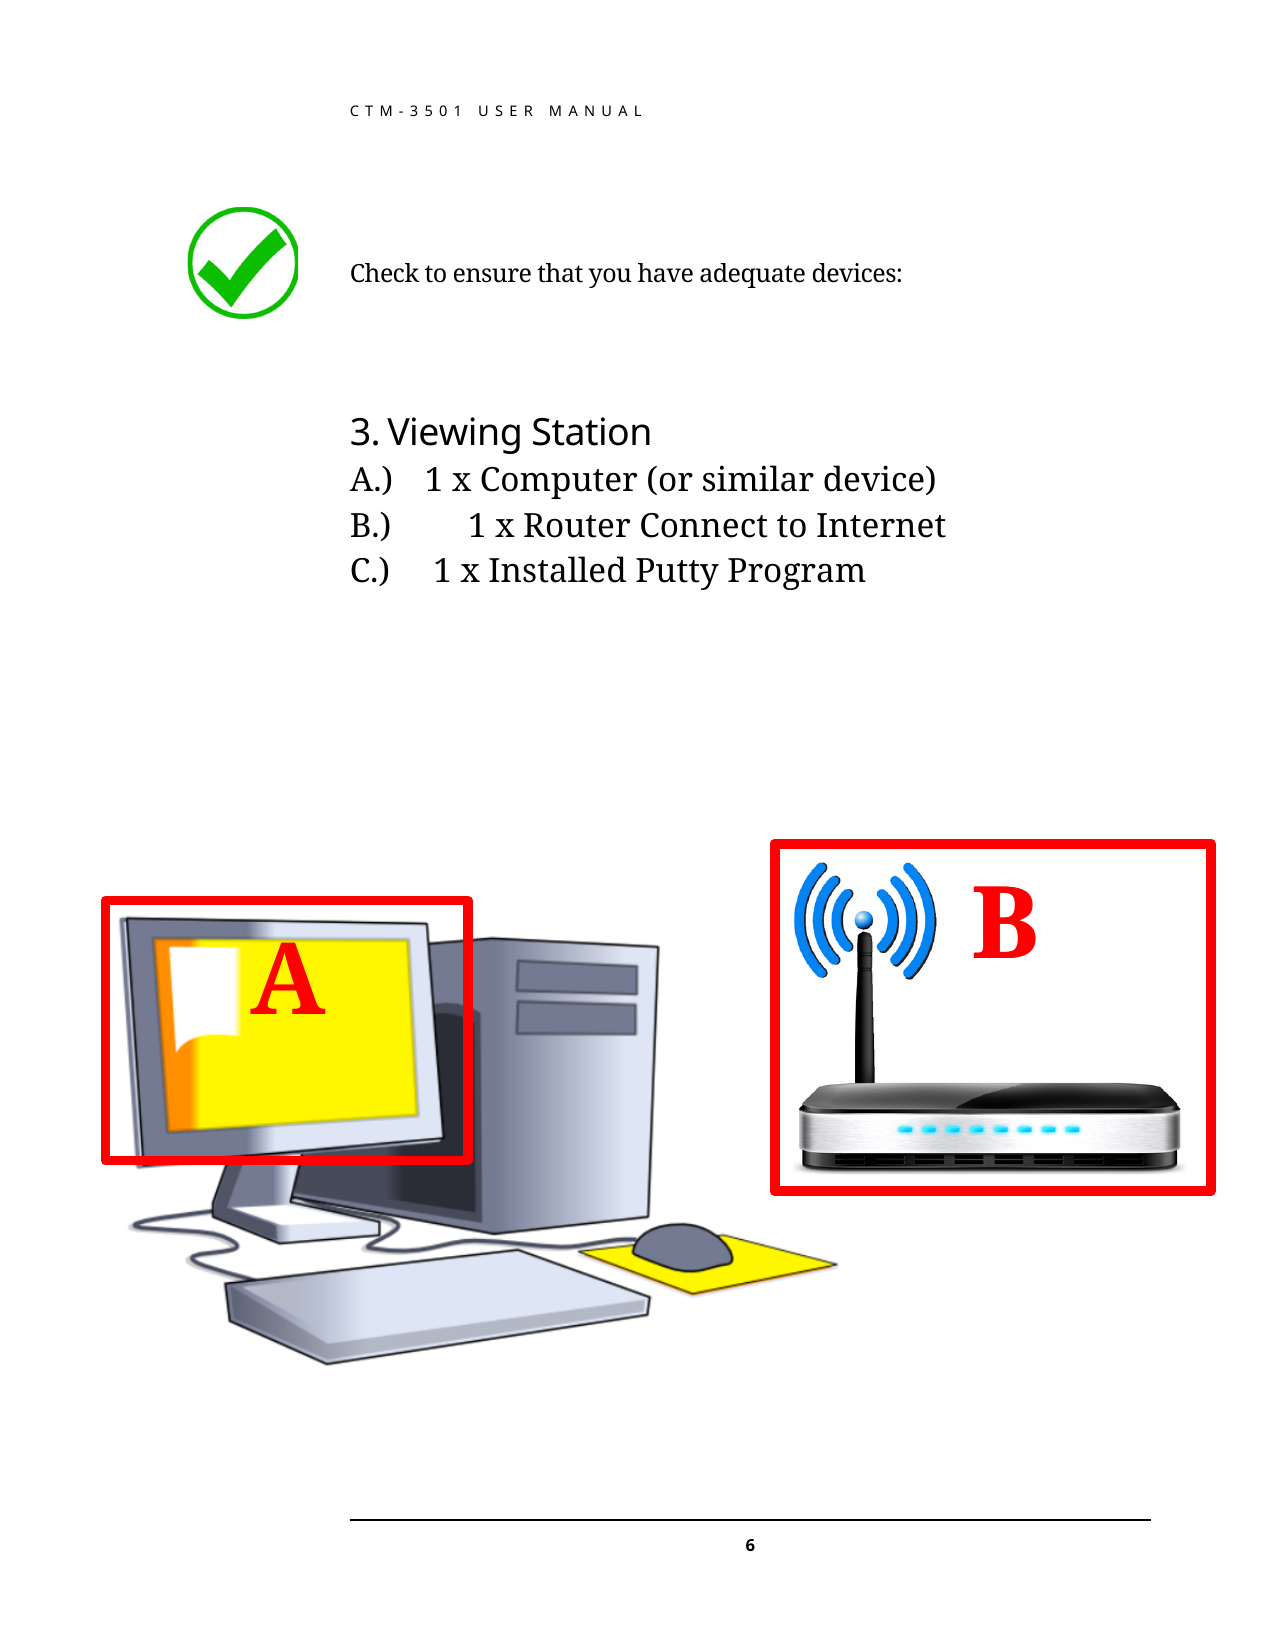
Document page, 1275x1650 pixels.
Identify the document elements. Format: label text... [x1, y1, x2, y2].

subtitle Viewing Station [349, 405, 1151, 456]
picture [97, 893, 867, 1383]
text Check to ensure that you have adequate devices: [349, 256, 1151, 290]
list 1 x Router Connect to Internet [349, 501, 1151, 547]
picture [780, 860, 1188, 1186]
list 1 x Computer (or similar device) [349, 456, 1151, 501]
picture [187, 207, 299, 319]
list 1 x Installed Putty Program [349, 547, 1151, 592]
